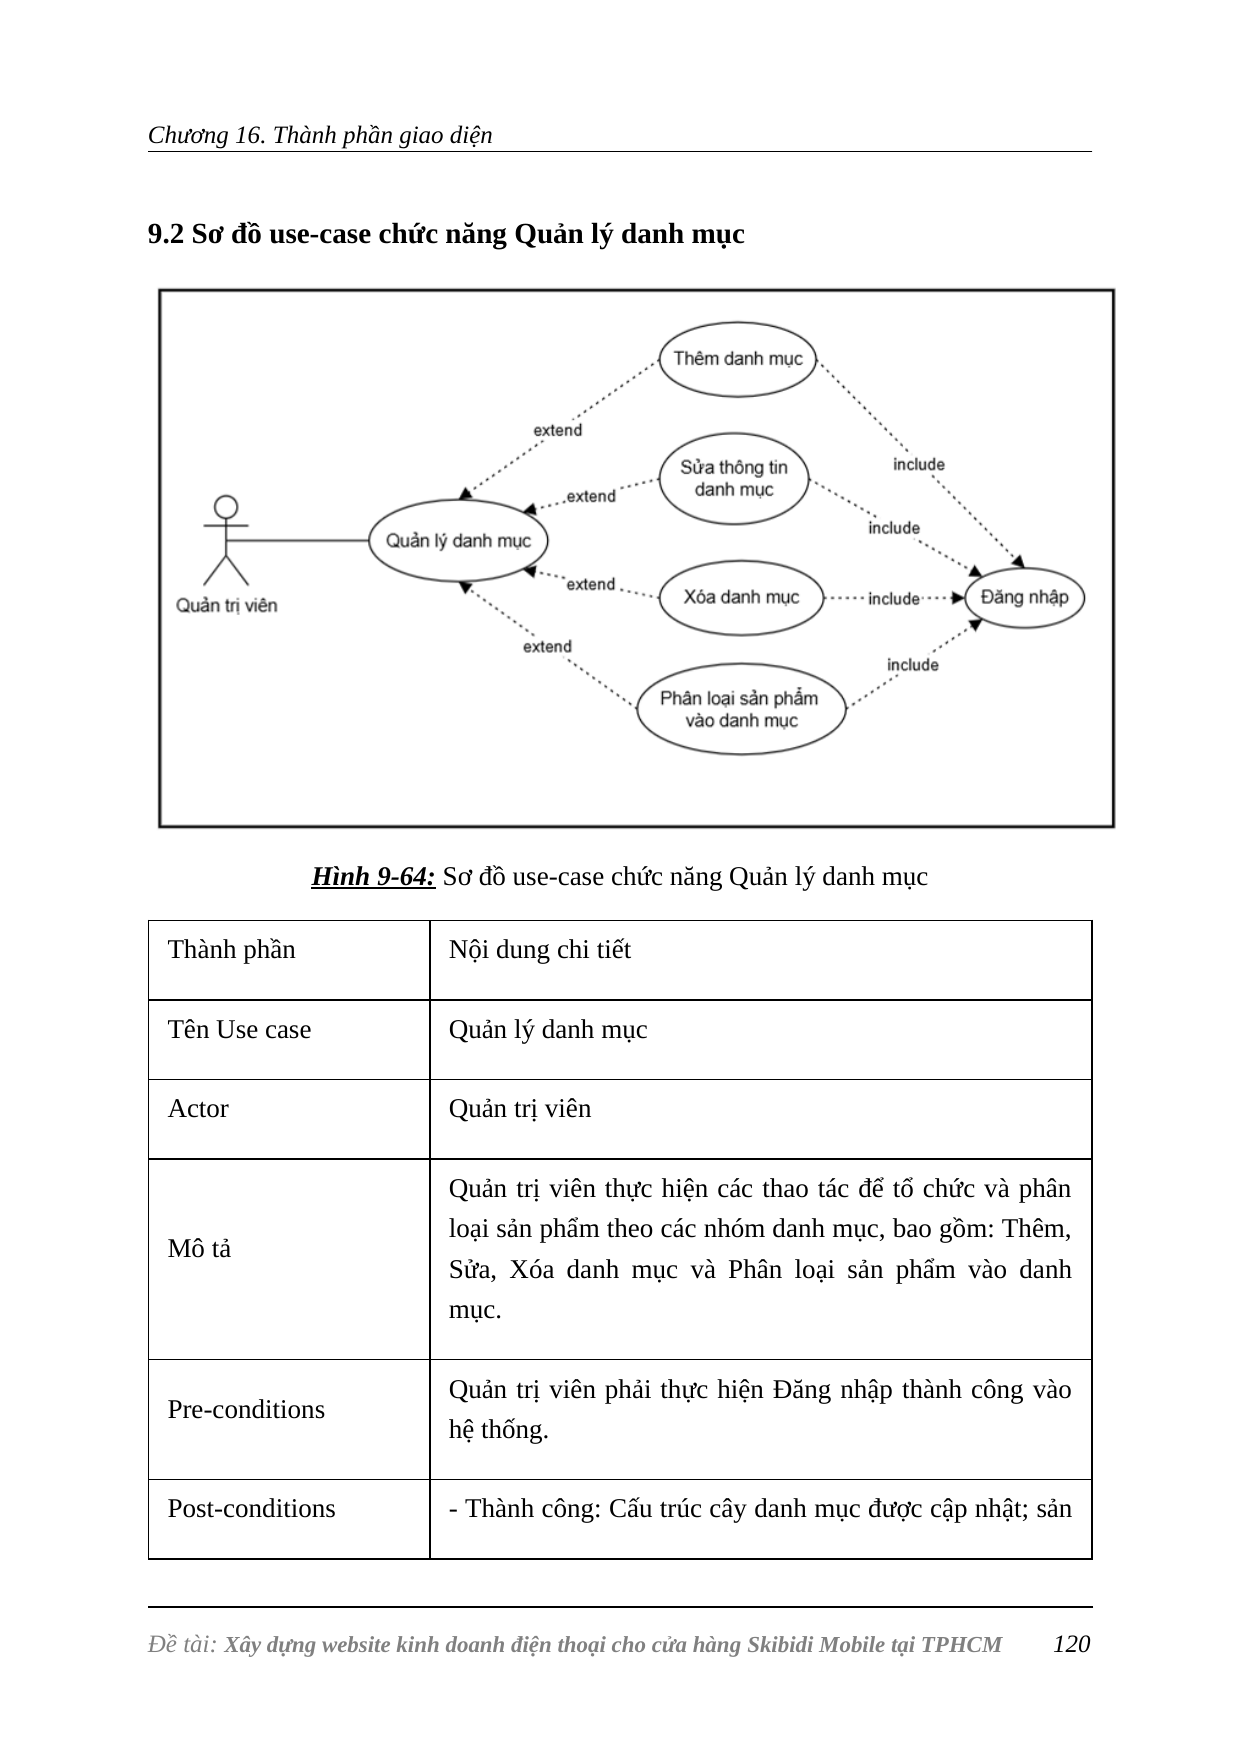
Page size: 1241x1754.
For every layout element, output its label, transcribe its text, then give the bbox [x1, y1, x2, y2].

picture [147, 277, 1122, 839]
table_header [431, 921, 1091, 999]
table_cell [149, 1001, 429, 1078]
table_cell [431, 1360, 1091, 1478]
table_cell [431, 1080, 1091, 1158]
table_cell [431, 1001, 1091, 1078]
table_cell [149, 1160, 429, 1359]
subtitle Sơ đồ use-case chức năng Quản lý danh mục [148, 207, 1092, 253]
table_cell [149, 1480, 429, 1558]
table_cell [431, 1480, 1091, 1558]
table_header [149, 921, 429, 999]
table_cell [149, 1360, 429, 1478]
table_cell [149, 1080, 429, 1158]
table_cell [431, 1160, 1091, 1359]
